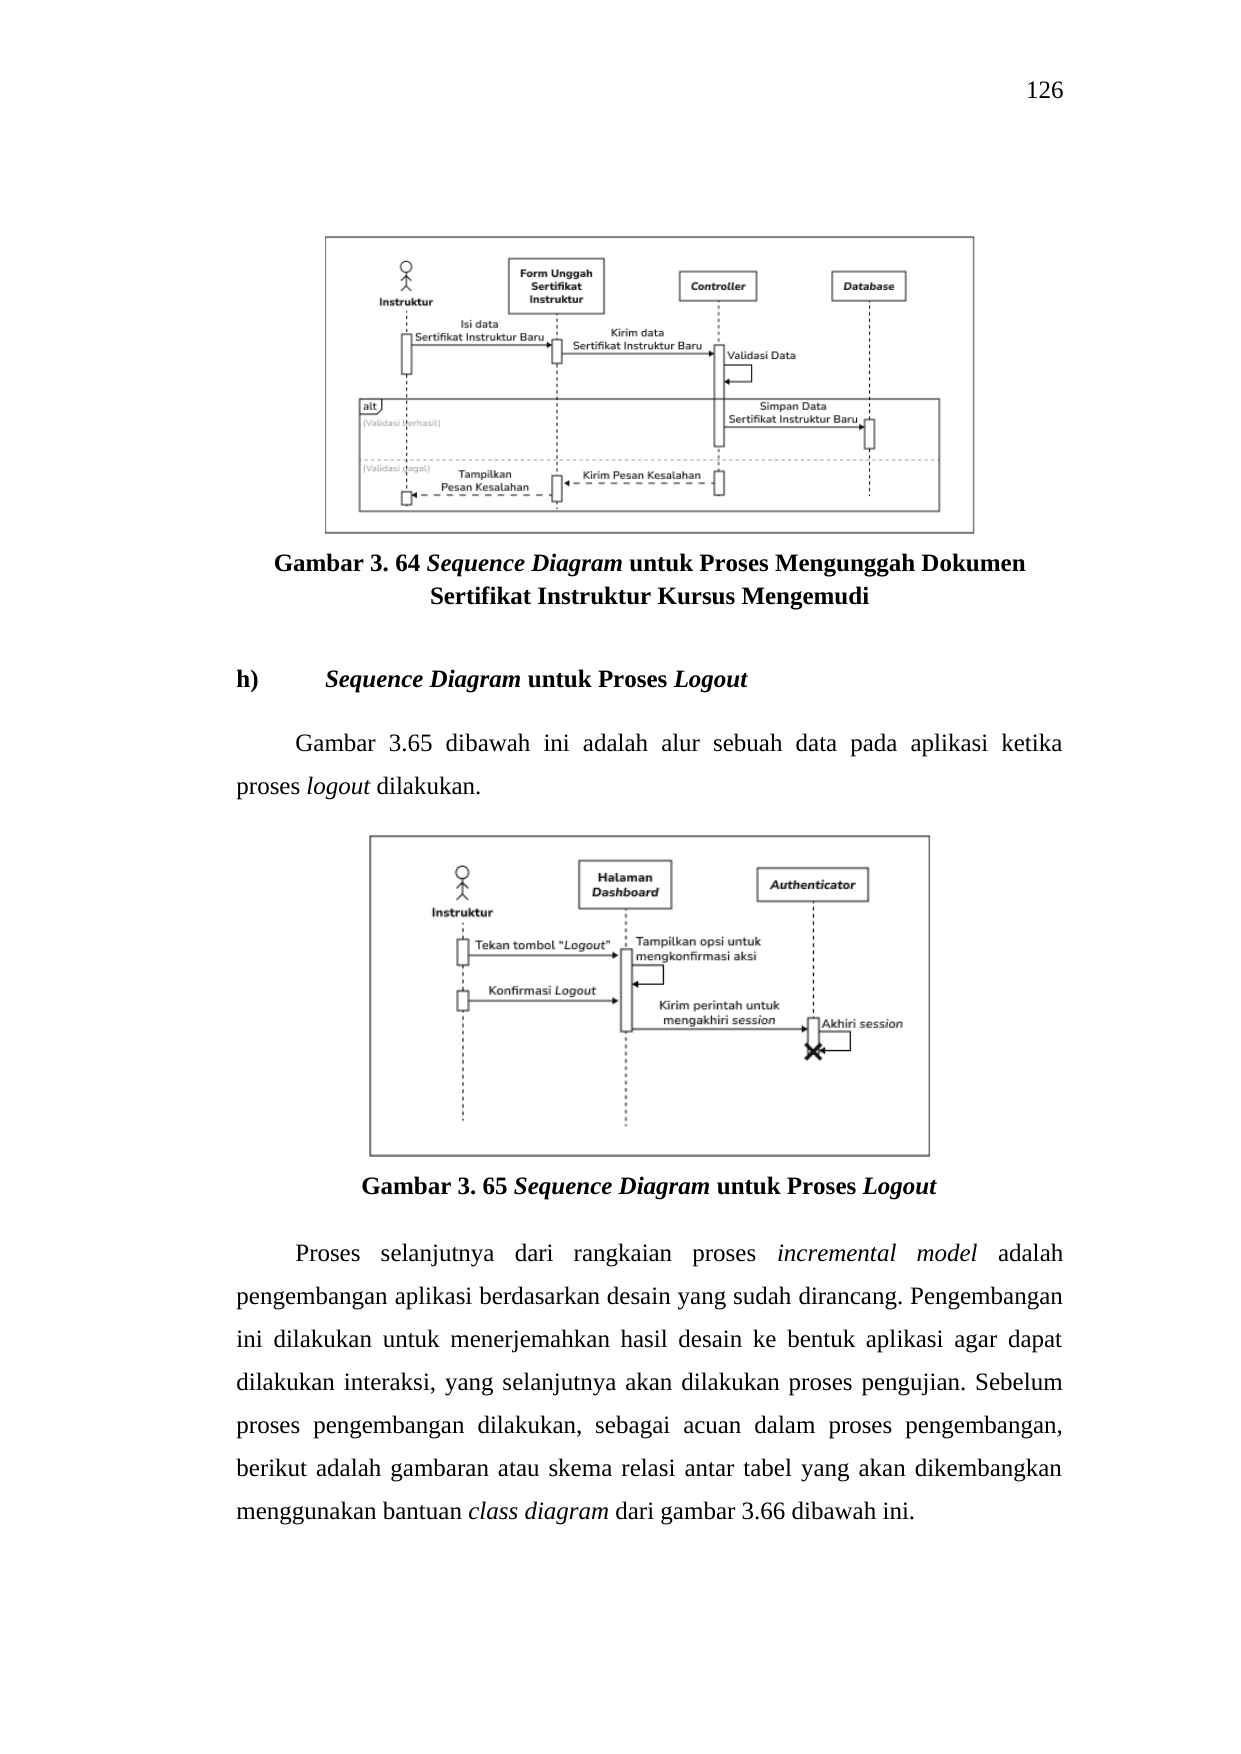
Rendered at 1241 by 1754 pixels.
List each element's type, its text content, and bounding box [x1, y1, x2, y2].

subtitle Sequence Diagram untuk Proses Logout [236, 664, 1063, 693]
text Gambar 3. Sequence Diagram untuk Proses Mengunggah Dokumen Sertifikat Instruktur Kursus Mengemudi [236, 548, 1063, 610]
text Proses selanjutnya dari rangkaian proses incremental model adalah pengembangan aplikasi berdasarkan desain yang sudah dirancang. Pengembangan ini dilakukan untuk menerjemahkan hasil desain ke bentuk aplikasi agar dapat dilakukan interaksi, yang selanjutnya akan dilakukan proses pengujian. Sebelum proses pengembangan dilakukan, sebagai acuan dalam proses pengembangan, berikut adalah gambaran atau skema relasi antar tabel yang akan dikembangkan menggunakan bantuan class diagram dari gambar 3.66 dibawah ini. [236, 1238, 1063, 1525]
text Gambar 3.65 dibawah ini adalah alur sebuah data pada aplikasi ketika proses logout dilakukan. [236, 728, 1063, 800]
text Gambar 3. Sequence Diagram untuk Proses Logout [236, 1171, 1063, 1200]
picture [369, 835, 931, 1157]
picture [325, 236, 975, 534]
